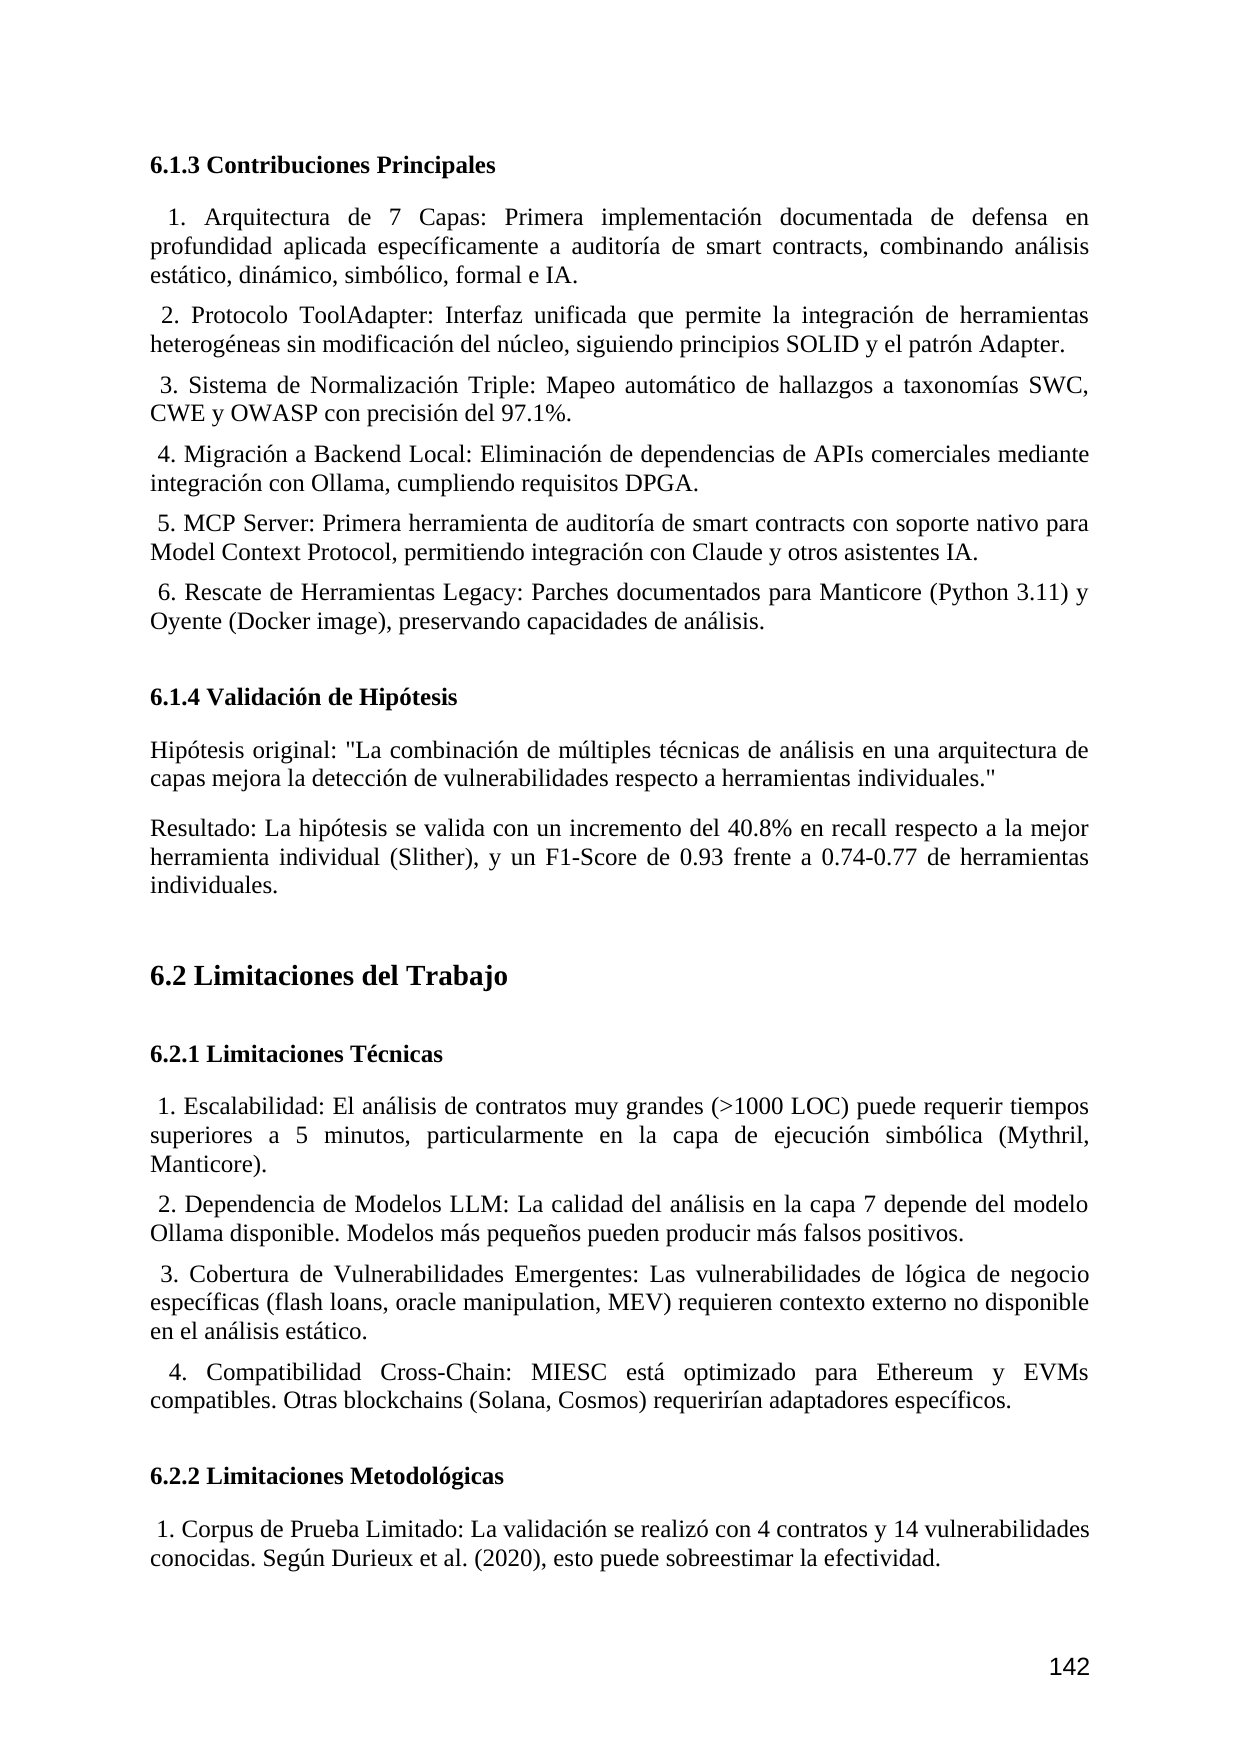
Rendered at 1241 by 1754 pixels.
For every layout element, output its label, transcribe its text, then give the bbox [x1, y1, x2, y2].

text 6. Rescate de Herramientas Legacy: Parches documentados para Manticore (Python 3.11) y Oyente (Docker image), preservando capacidades de análisis. [150, 577, 1090, 635]
text 3. Sistema de Normalización Triple: Mapeo automático de hallazgos a taxonomías SWC, CWE y OWASP con precisión del 97.1%. [150, 370, 1090, 427]
text 5. MCP Server: Primera herramienta de auditoría de smart contracts con soporte nativo para Model Context Protocol, permitiendo integración con Claude y otros asistentes IA. [150, 508, 1090, 566]
text 1. Escalabilidad: El análisis de contratos muy grandes (>1000 LOC) puede requerir tiempos superiores a 5 minutos, particularmente en la capa de ejecución simbólica (Mythril, Manticore). [150, 1091, 1090, 1178]
text Hipótesis original: "La combinación de múltiples técnicas de análisis en una arquitectura de capas mejora la detección de vulnerabilidades respecto a herramientas individuales." [150, 735, 1090, 792]
text Resultado: La hipótesis se valida con un incremento del 40.8% en recall respecto a la mejor herramienta individual (Slither), y un F1-Score de 0.93 frente a 0.74-0.77 de herramientas individuales. [150, 813, 1090, 899]
subtitle 6.2.1 Limitaciones Técnicas [150, 1039, 1090, 1068]
text 1. Corpus de Prueba Limitado: La validación se realizó con 4 contratos y 14 vulnerabilidades conocidas. Según Durieux et al. (2020), esto puede sobreestimar la efectividad. [150, 1514, 1090, 1571]
text 1. Arquitectura de 7 Capas: Primera implementación documentada de defensa en profundidad aplicada específicamente a auditoría de smart contracts, combinando análisis estático, dinámico, simbólico, formal e IA. [150, 202, 1090, 289]
subtitle 6.2.2 Limitaciones Metodológicas [150, 1461, 1090, 1490]
text 2. Dependencia de Modelos LLM: La calidad del análisis en la capa 7 depende del modelo Ollama disponible. Modelos más pequeños pueden producir más falsos positivos. [150, 1189, 1090, 1247]
text 4. Migración a Backend Local: Eliminación de dependencias de APIs comerciales mediante integración con Ollama, cumpliendo requisitos DPGA. [150, 439, 1090, 496]
text 3. Cobertura de Vulnerabilidades Emergentes: Las vulnerabilidades de lógica de negocio específicas (flash loans, oracle manipulation, MEV) requieren contexto externo no disponible en el análisis estático. [150, 1259, 1090, 1345]
subtitle 6.1.3 Contribuciones Principales [150, 150, 1090, 179]
subtitle 6.1.4 Validación de Hipótesis [150, 682, 1090, 711]
text 4. Compatibilidad Cross-Chain: MIESC está optimizado para Ethereum y EVMs compatibles. Otras blockchains (Solana, Cosmos) requerirían adaptadores específicos. [150, 1357, 1090, 1414]
text 2. Protocolo ToolAdapter: Interfaz unificada que permite la integración de herramientas heterogéneas sin modificación del núcleo, siguiendo principios SOLID y el patrón Adapter. [150, 300, 1090, 358]
subtitle 6.2 Limitaciones del Trabajo [150, 958, 1090, 992]
